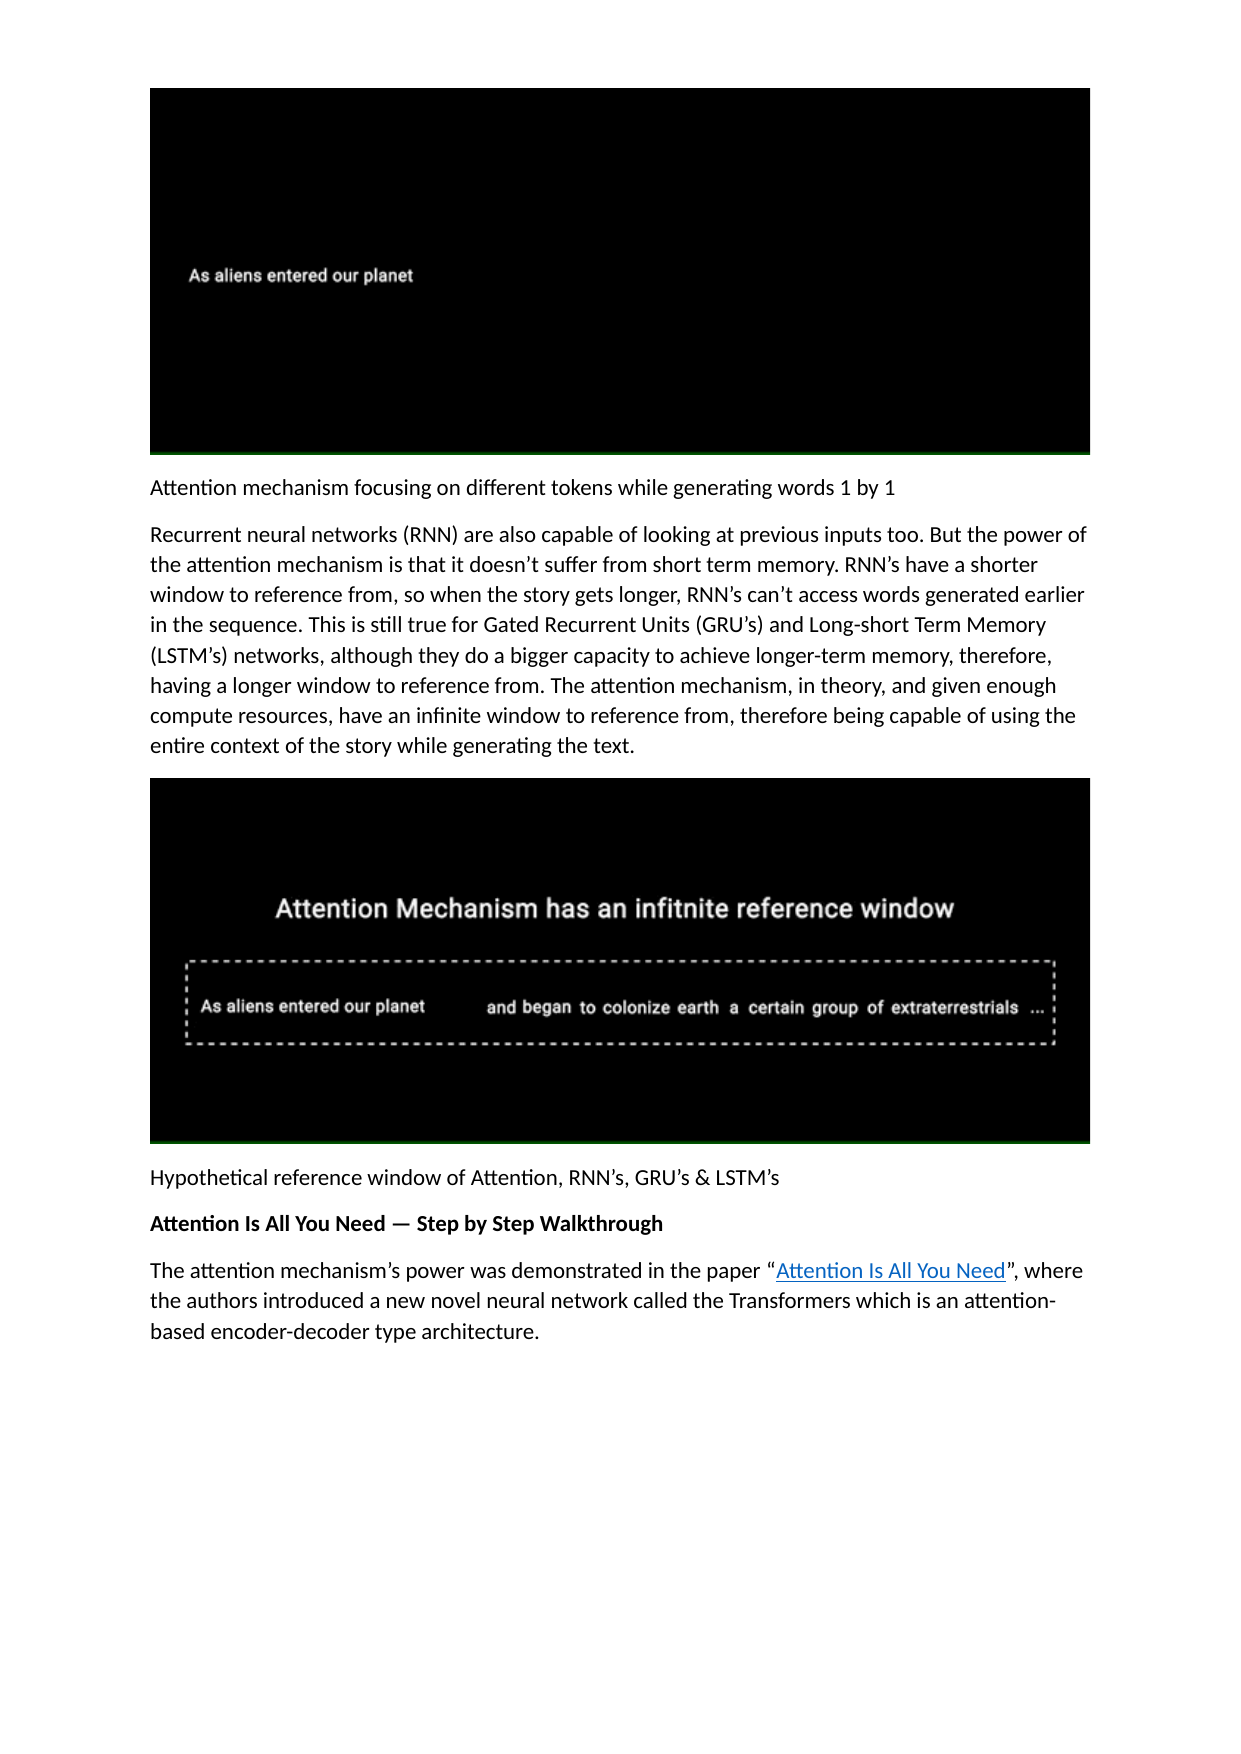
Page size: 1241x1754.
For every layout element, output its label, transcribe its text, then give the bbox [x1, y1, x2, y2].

text Attention mechanism focusing on different tokens while generating words 1 by 1 [150, 473, 1090, 501]
text Attention Is All You Need — Step by Step Walkthrough [150, 1209, 1090, 1237]
text The attention mechanism’s power was demonstrated in the paper “Attention Is All You Need”, where the authors introduced a new novel neural network called the Transformers which is an attention-based encoder-decoder type architecture. [150, 1256, 1090, 1345]
text Recurrent neural networks (RNN) are also capable of looking at previous inputs too. But the power of the attention mechanism is that it doesn’t suffer from short term memory. RNN’s have a shorter window to reference from, so when the story gets longer, RNN’s can’t access words generated earlier in the sequence. This is still true for Gated Recurrent Units (GRU’s) and Long-short Term Memory (LSTM’s) networks, although they do a bigger capacity to achieve longer-term memory, therefore, having a longer window to reference from. The attention mechanism, in theory, and given enough compute resources, have an infinite window to reference from, therefore being capable of using the entire context of the story while generating the text. [150, 520, 1090, 759]
text Hypothetical reference window of Attention, RNN’s, GRU’s & LSTM’s [150, 1163, 1090, 1191]
picture [150, 778, 1091, 1144]
picture [150, 88, 1091, 455]
